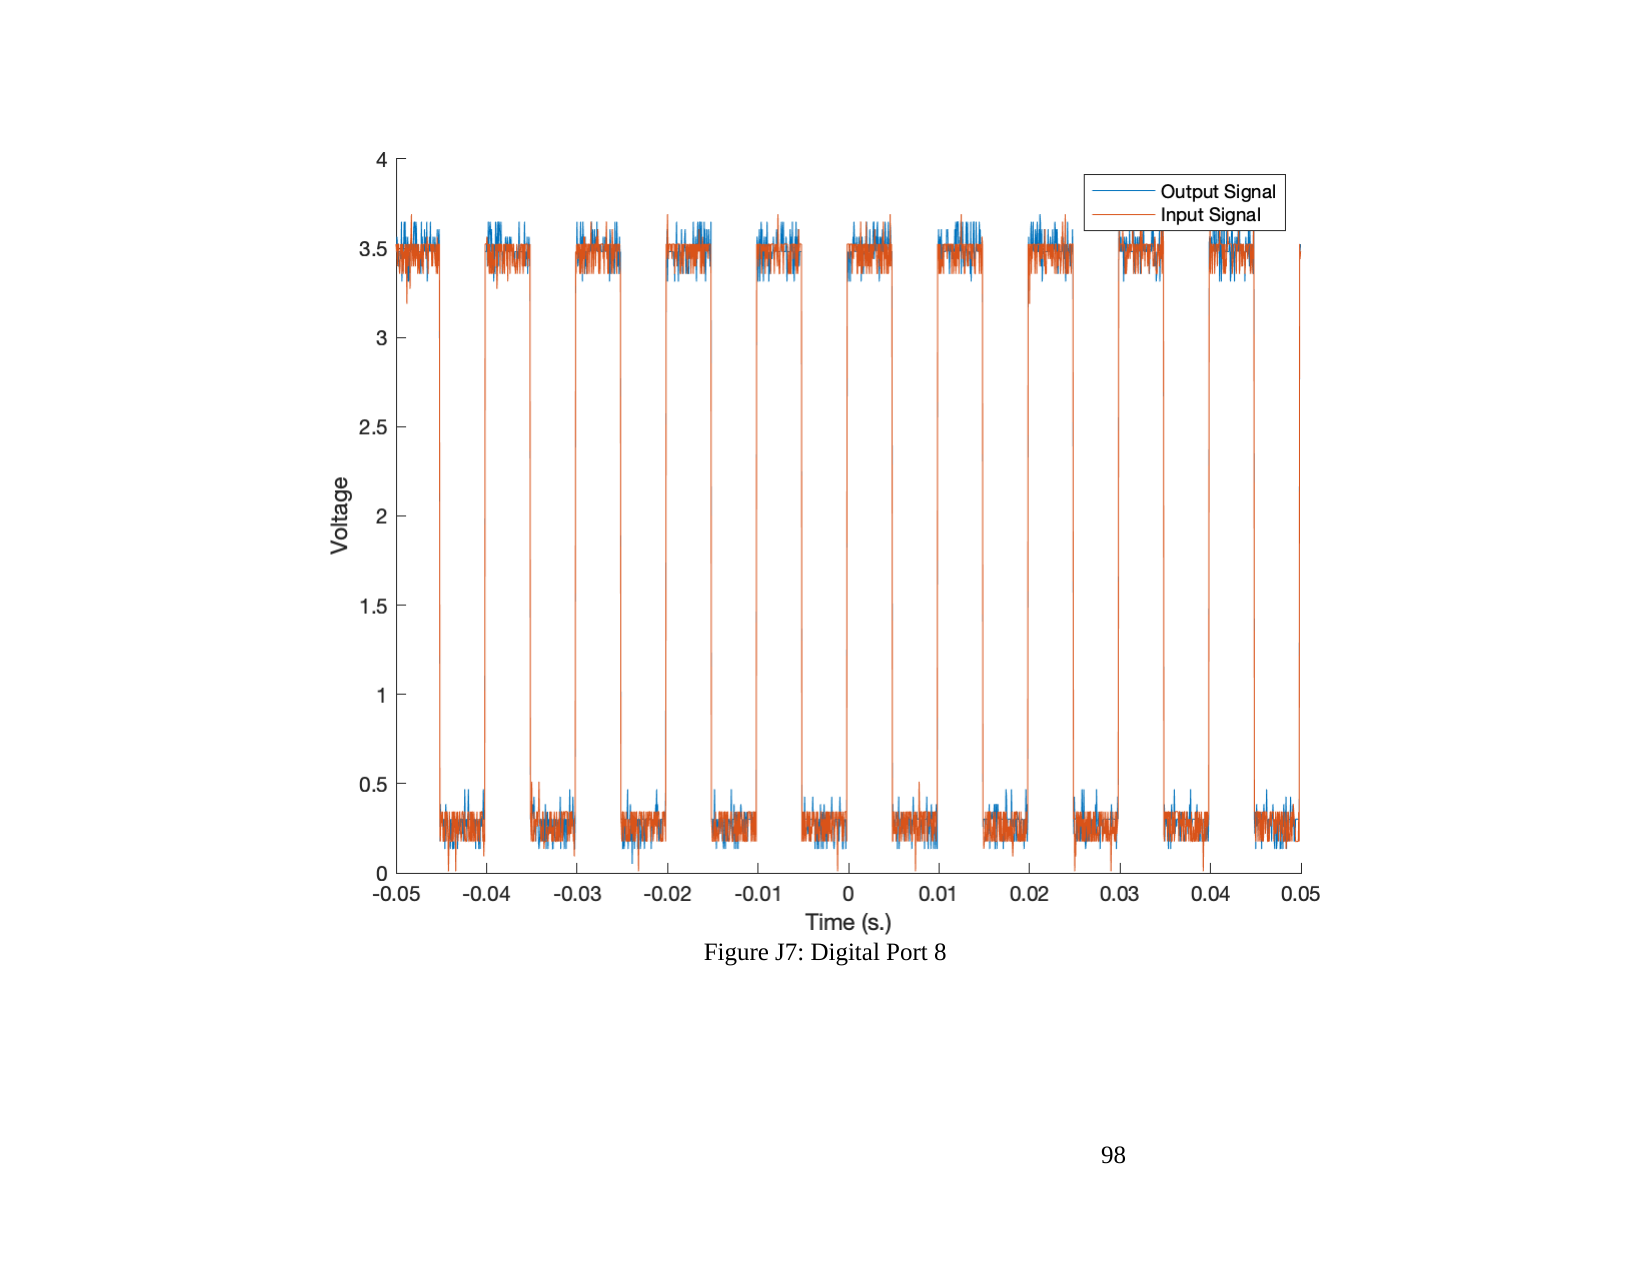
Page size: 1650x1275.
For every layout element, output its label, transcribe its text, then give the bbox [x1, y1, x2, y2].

text Figure J7: Digital Port 8 [150, 937, 1500, 966]
picture [328, 150, 1322, 937]
